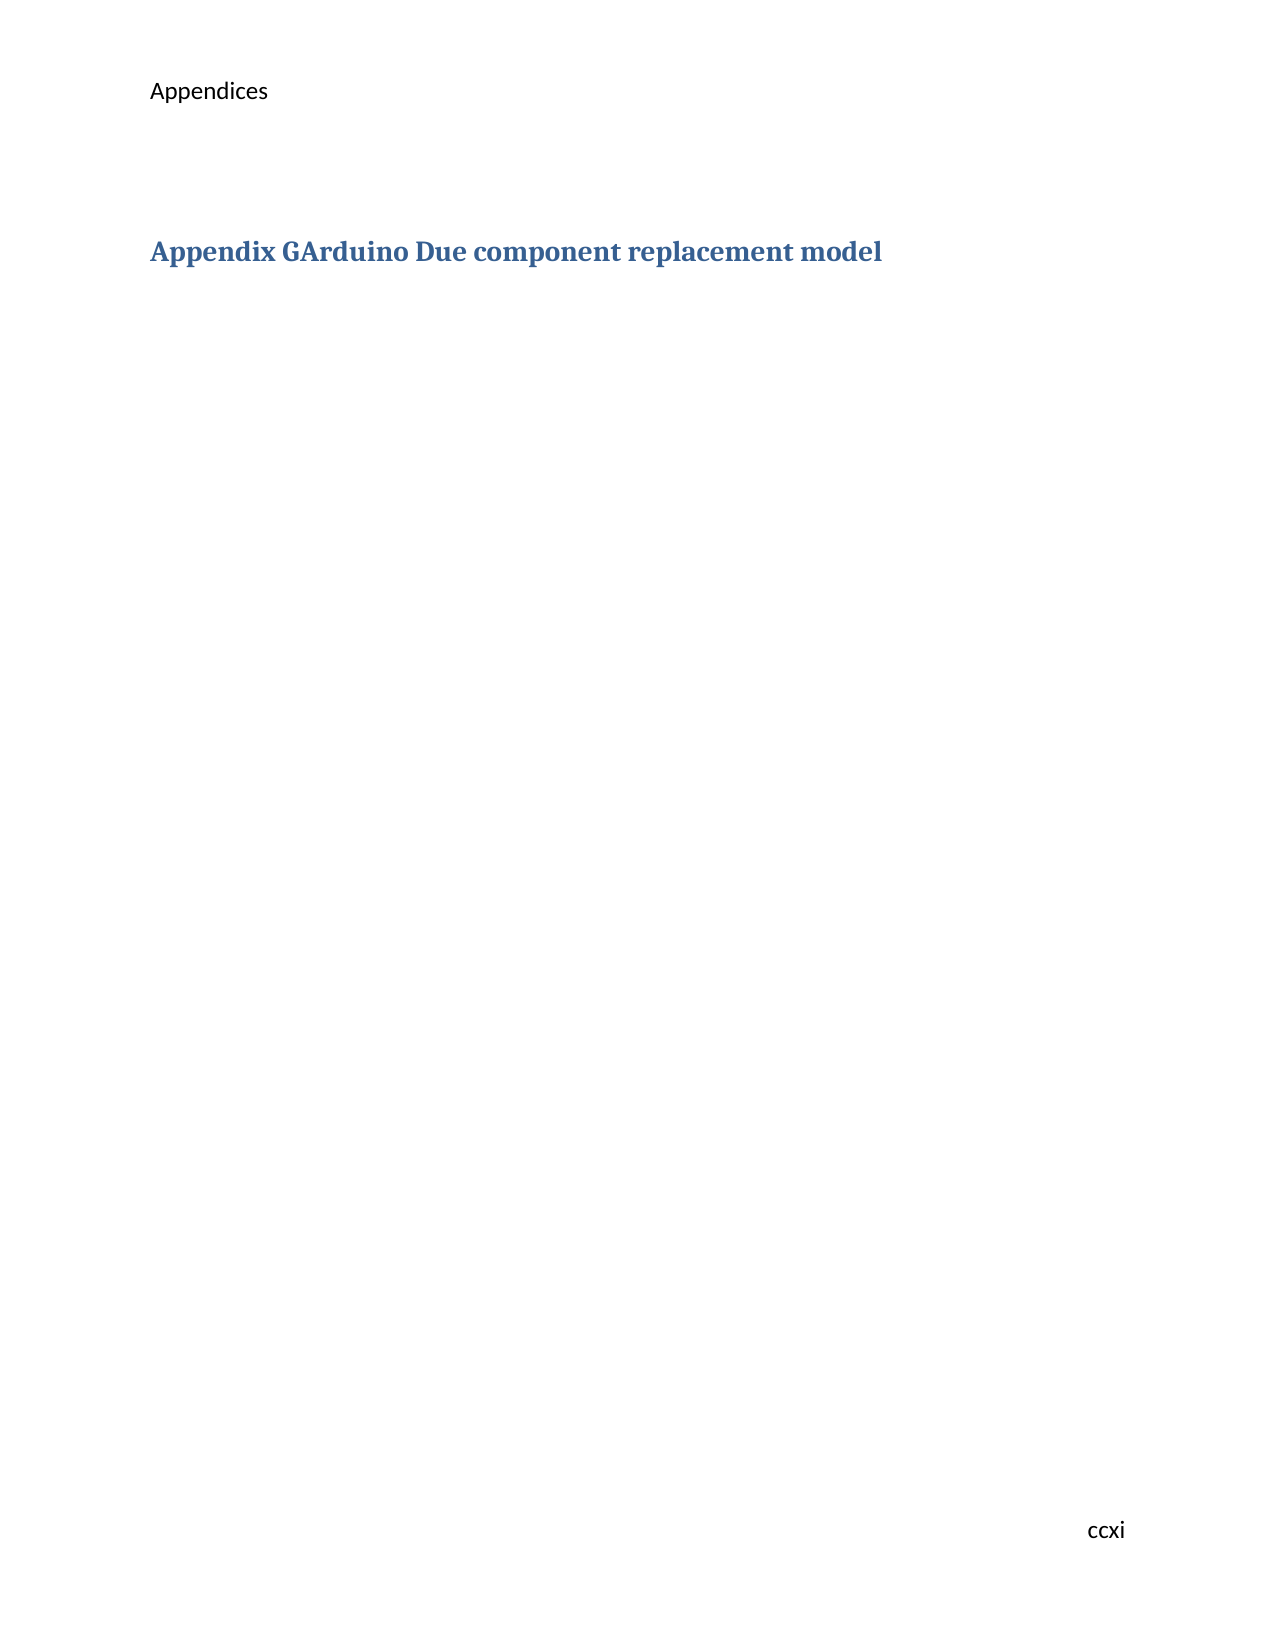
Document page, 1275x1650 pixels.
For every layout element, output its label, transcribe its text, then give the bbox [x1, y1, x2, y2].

list Arduino Due component replacement model [150, 235, 1125, 268]
